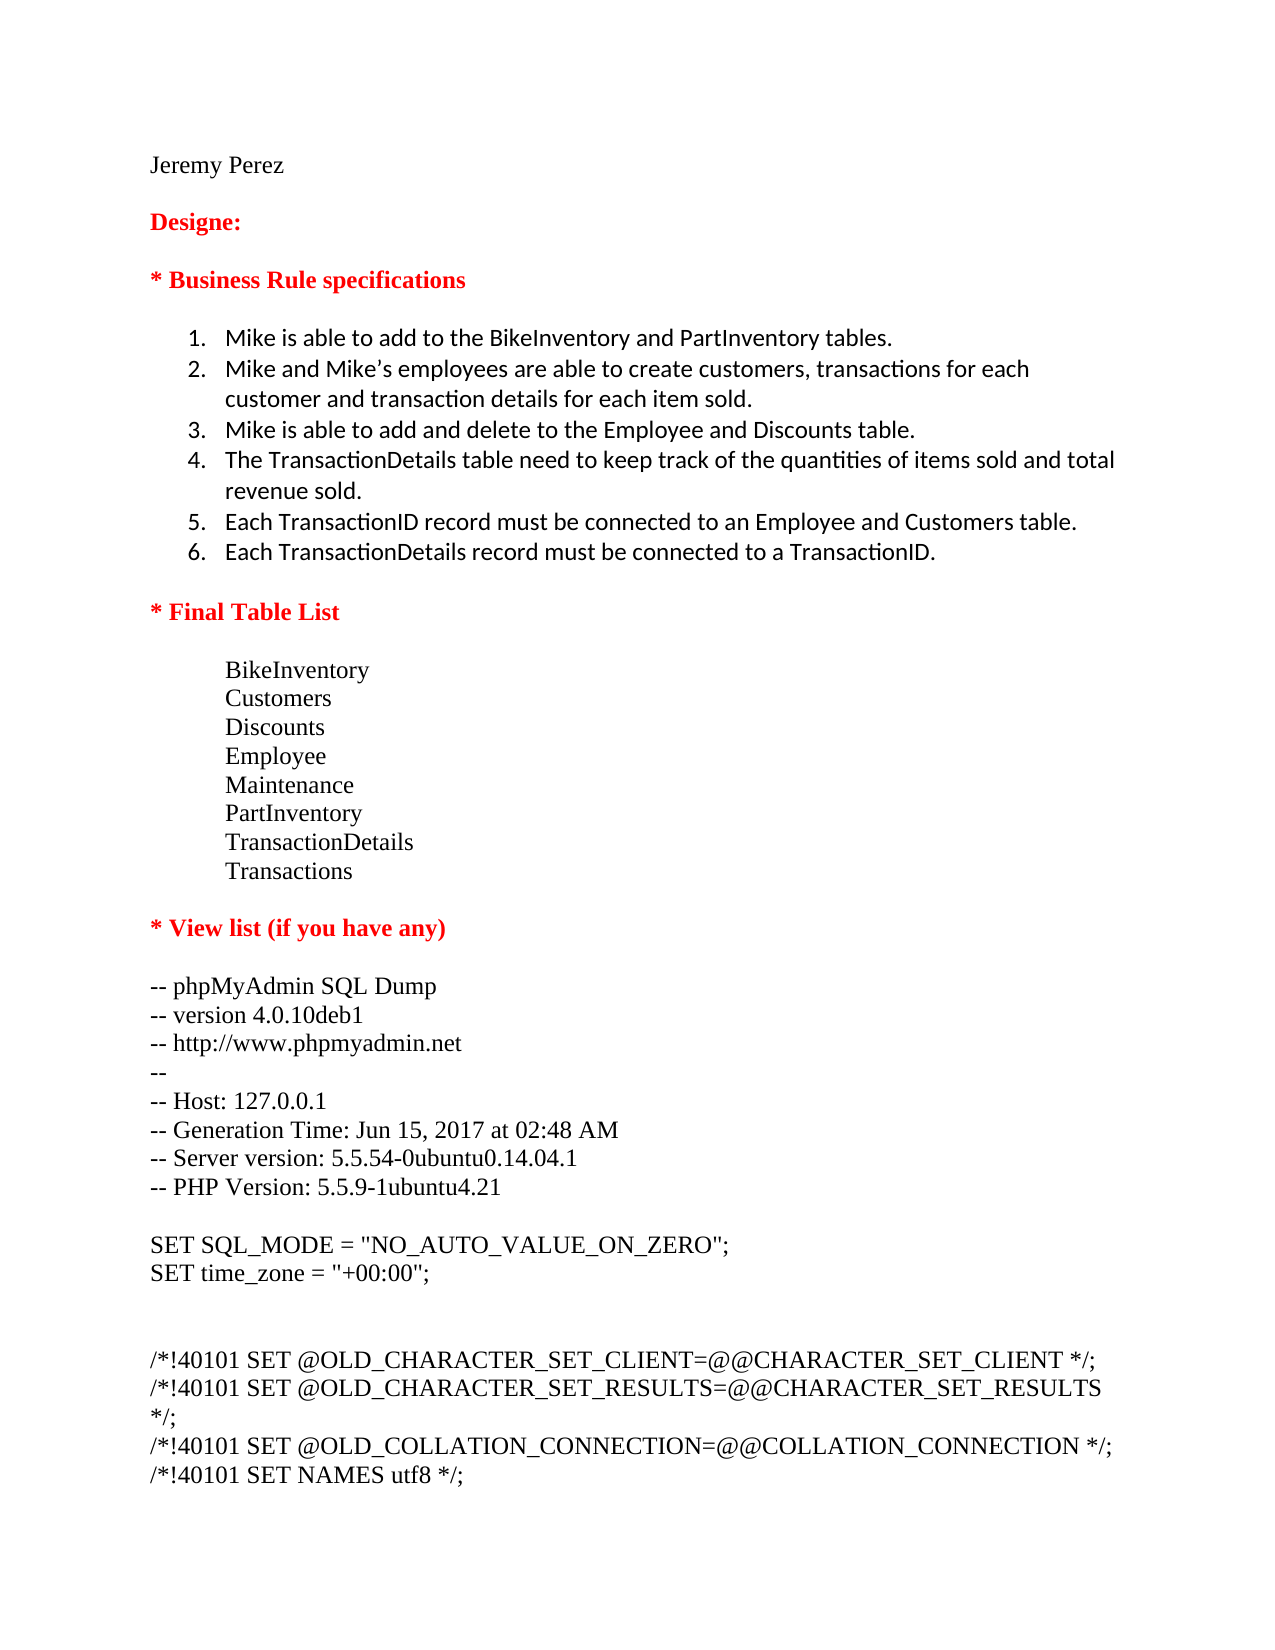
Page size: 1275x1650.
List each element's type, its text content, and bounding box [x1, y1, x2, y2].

text -- http://www.phpmyadmin.net [150, 1028, 1125, 1057]
list Mike is able to add and delete to the Employee and Discounts table. [187, 414, 1125, 444]
list Mike and Mike’s employees are able to create customers, transactions for each customer and transaction details for each item sold. [187, 353, 1125, 414]
text /*!40101 SET @OLD_COLLATION_CONNECTION=@@COLLATION_CONNECTION */; [150, 1431, 1125, 1460]
text /*!40101 SET @OLD_CHARACTER_SET_RESULTS=@@CHARACTER_SET_RESULTS */; [150, 1373, 1125, 1431]
text Discounts [225, 712, 1125, 741]
text SET time_zone = "+00:00"; [150, 1258, 1125, 1287]
text Maintenance [225, 770, 1125, 798]
text -- Host: 127.0.0.1 [150, 1086, 1125, 1115]
text * Business Rule specifications [150, 265, 1125, 294]
text -- version 4.0.10deb1 [150, 1000, 1125, 1028]
text SET SQL_MODE = "NO_AUTO_VALUE_ON_ZERO"; [150, 1230, 1125, 1258]
text TransactionDetails [225, 827, 1125, 856]
text Transactions [225, 856, 1125, 885]
text Jeremy Perez [150, 150, 1125, 179]
text * View list (if you have any) [150, 913, 1125, 942]
text -- [150, 1057, 1125, 1086]
list Each TransactionDetails record must be connected to a TransactionID. [187, 536, 1125, 567]
text -- Server version: 5.5.54-0ubuntu0.14.04.1 [150, 1143, 1125, 1172]
text PartInventory [225, 798, 1125, 827]
text /*!40101 SET @OLD_CHARACTER_SET_CLIENT=@@CHARACTER_SET_CLIENT */; [150, 1345, 1125, 1373]
text BikeInventory [225, 655, 1125, 683]
text Designe: [150, 207, 1125, 236]
text Employee [225, 741, 1125, 770]
text -- Generation Time: Jun 15, 2017 at 02:48 AM [150, 1115, 1125, 1143]
text -- PHP Version: 5.5.9-1ubuntu4.21 [150, 1172, 1125, 1201]
text -- phpMyAdmin SQL Dump [150, 971, 1125, 1000]
list Each TransactionID record must be connected to an Employee and Customers table. [187, 506, 1125, 536]
text /*!40101 SET NAMES utf8 */; [150, 1460, 1125, 1488]
text * Final Table List [150, 597, 1125, 626]
list Mike is able to add to the BikeInventory and PartInventory tables. [187, 322, 1125, 353]
list The TransactionDetails table need to keep track of the quantities of items sold and total revenue sold. [187, 444, 1125, 506]
text Customers [225, 683, 1125, 712]
